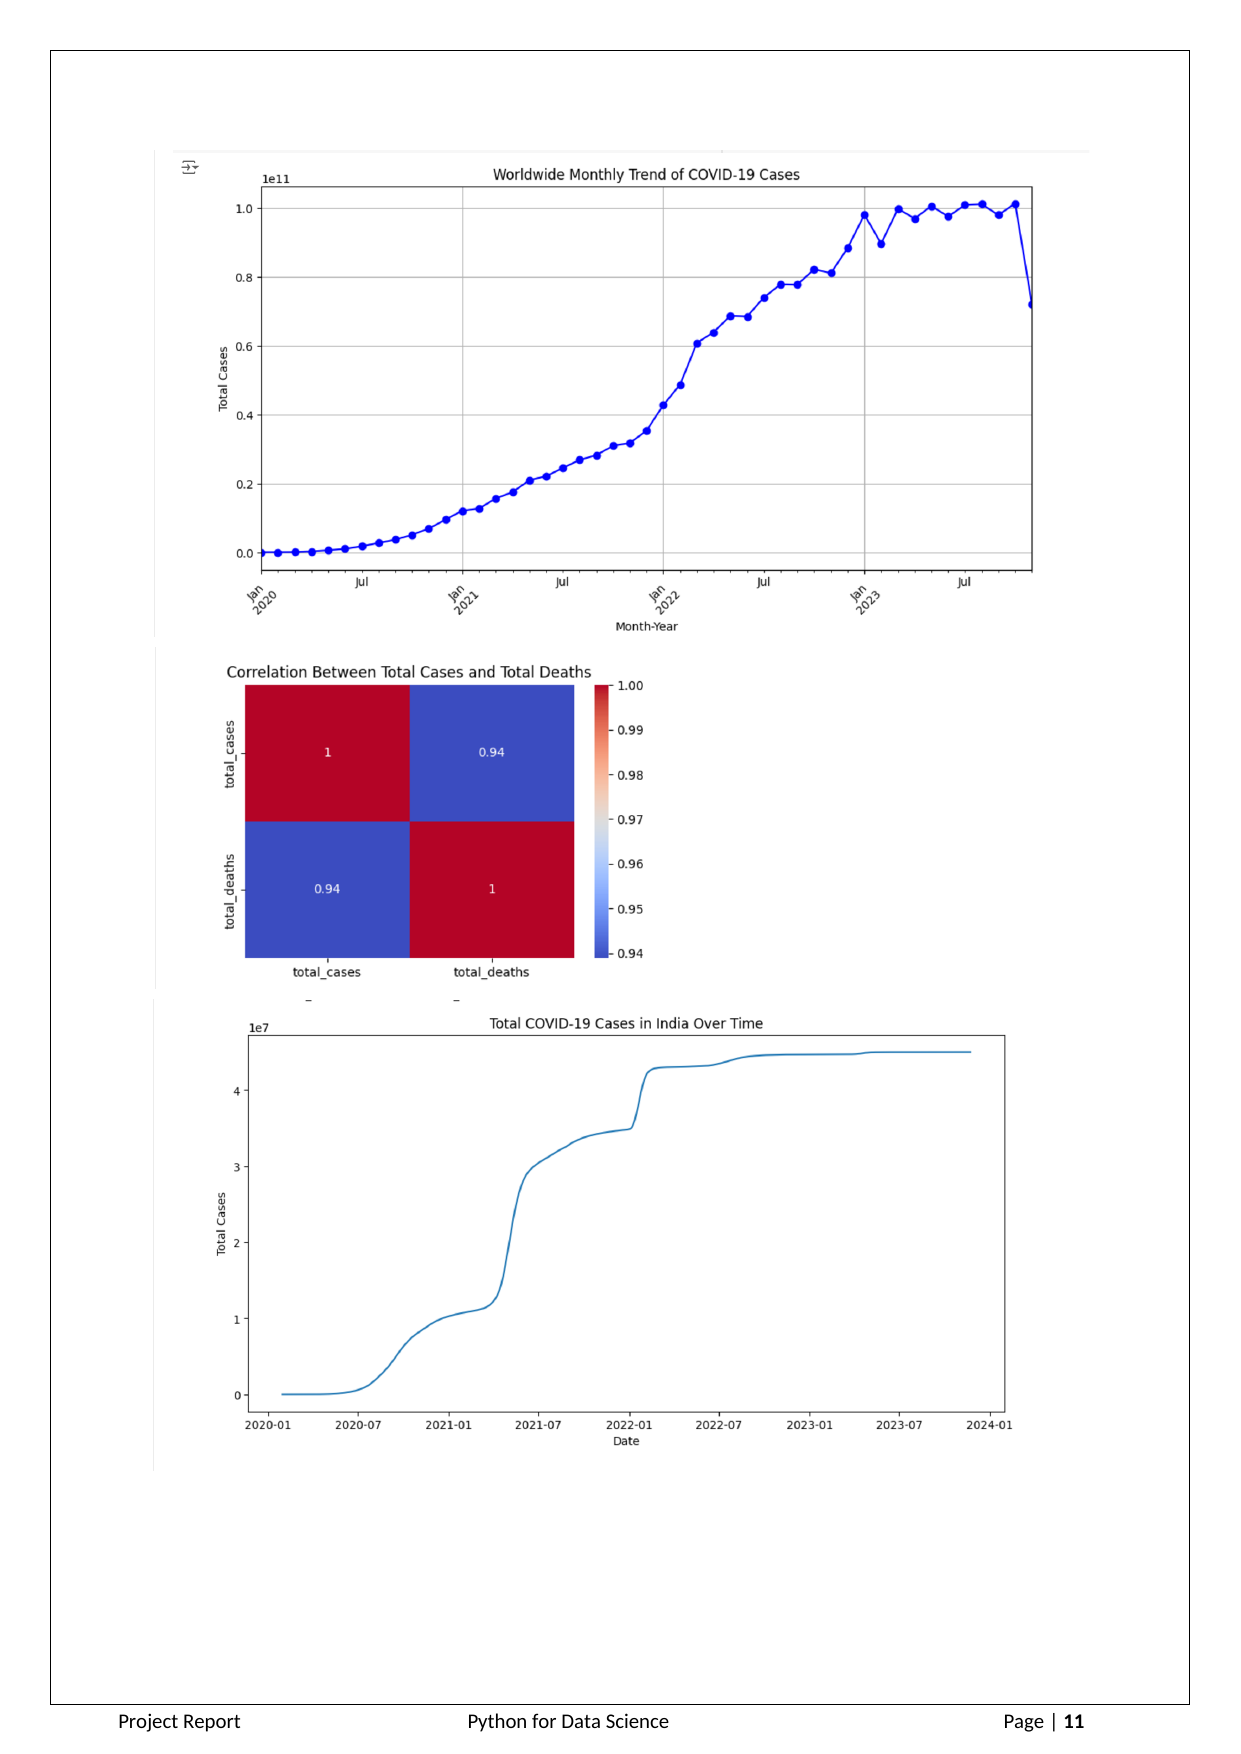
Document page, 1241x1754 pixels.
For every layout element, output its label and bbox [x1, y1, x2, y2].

picture [150, 150, 1090, 637]
picture [150, 647, 1090, 989]
picture [150, 999, 1090, 1471]
